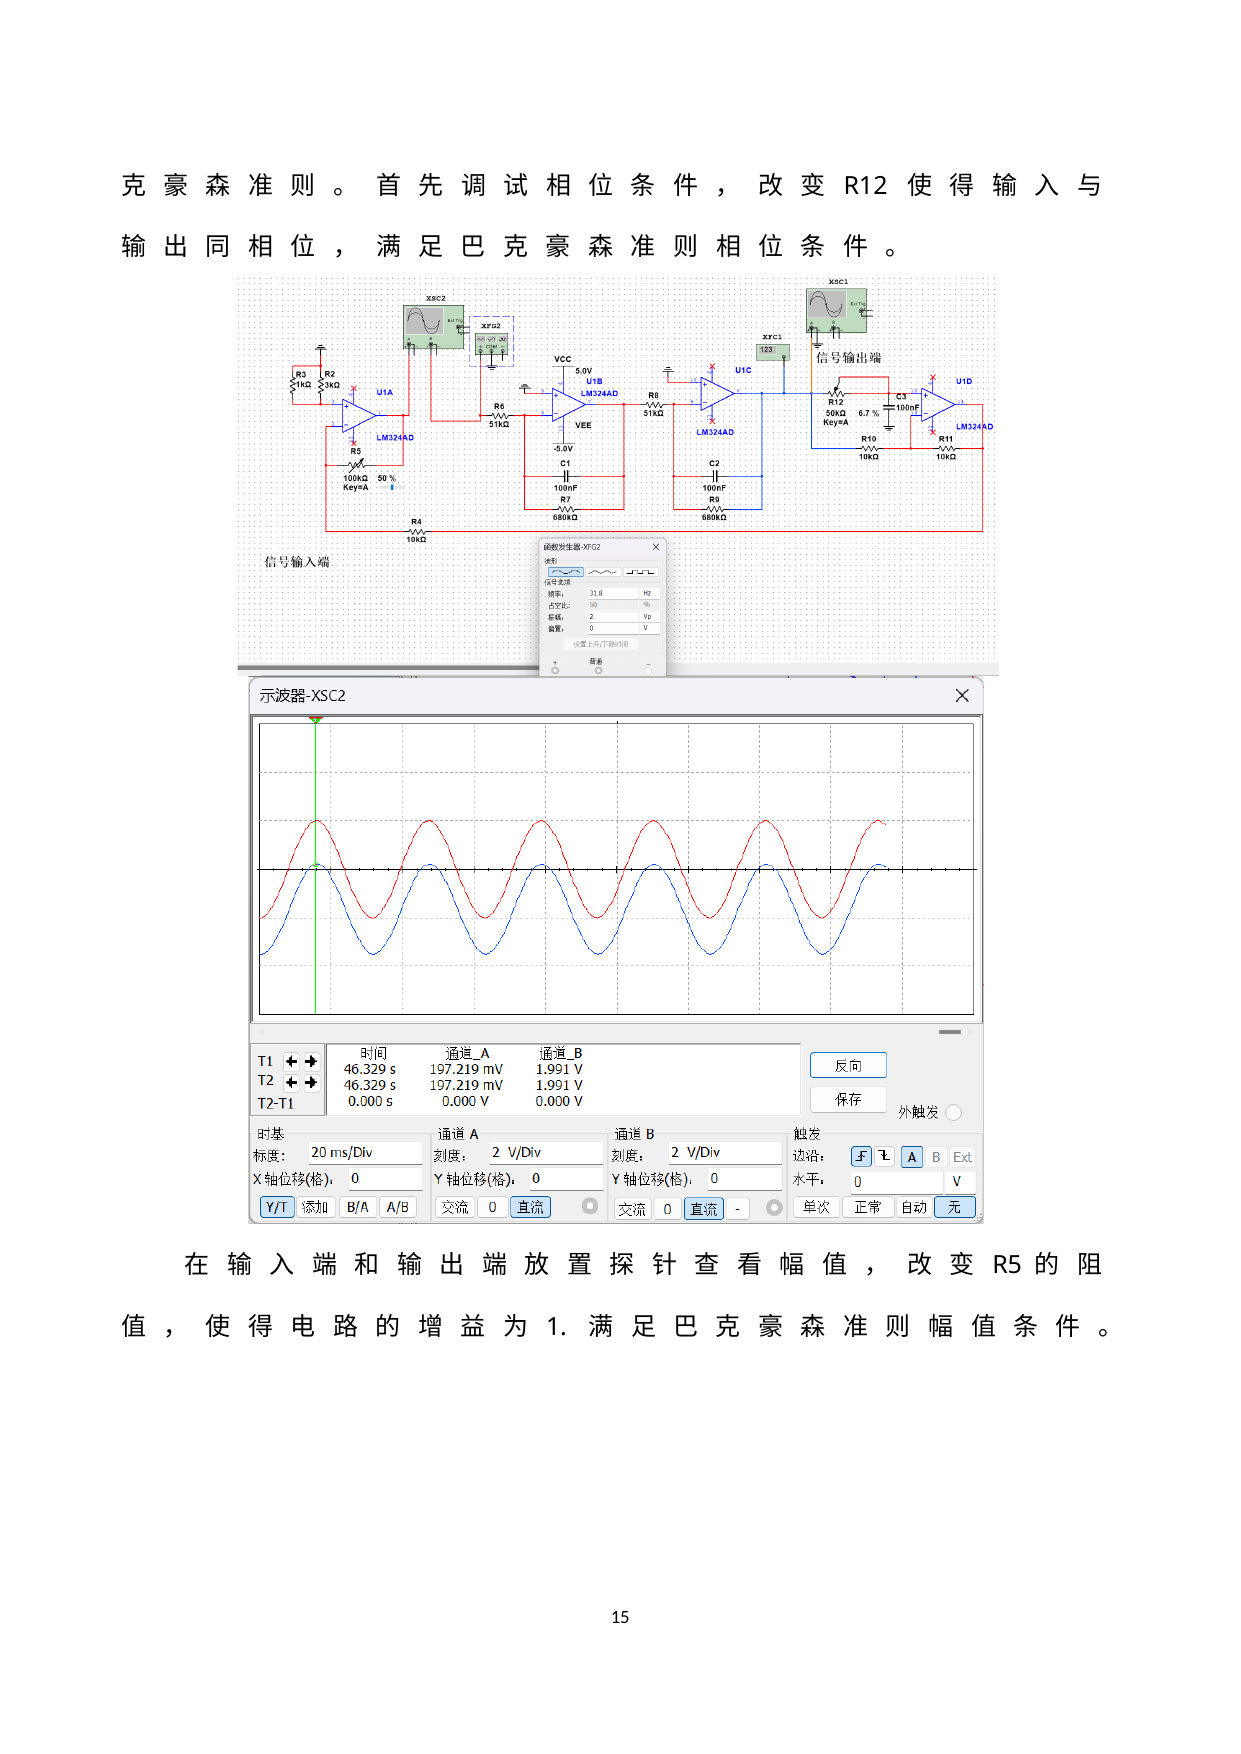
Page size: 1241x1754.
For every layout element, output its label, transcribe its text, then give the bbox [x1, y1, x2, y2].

picture [237, 275, 999, 1224]
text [121, 152, 1119, 276]
text 在输入端和输出端放置探针查看幅值，改变R5的阻值，使得电路的增益为1. 满足巴克豪森准则幅值条件。 [121, 1232, 1119, 1355]
